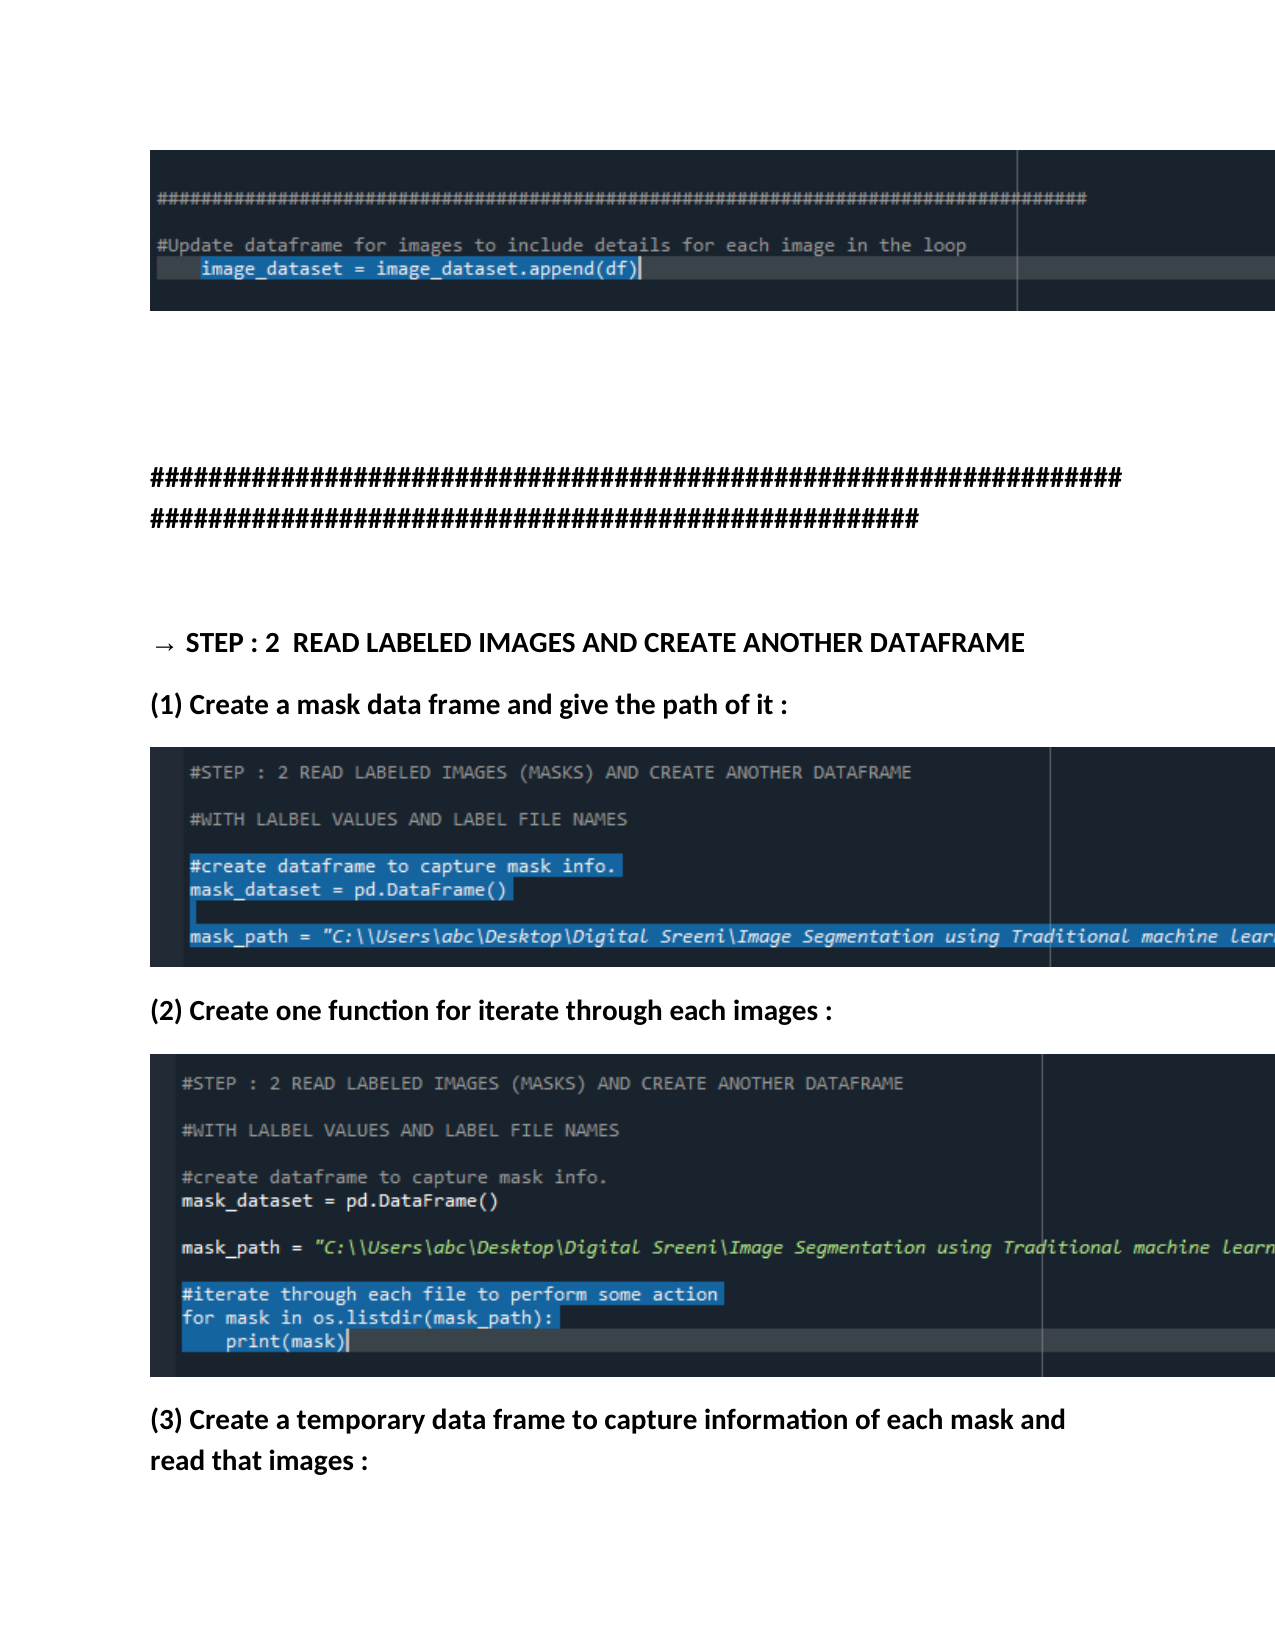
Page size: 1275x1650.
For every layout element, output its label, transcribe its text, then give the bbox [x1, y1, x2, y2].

picture [150, 747, 1275, 967]
text (3) Create a temporary data frame to capture information of each mask and read that images : [150, 1401, 1125, 1478]
text ######################################################################################################################## [150, 459, 1125, 536]
text → STEP : 2 READ LABELED IMAGES AND CREATE ANOTHER DATAFRAME [150, 624, 1125, 659]
picture [150, 1054, 1275, 1377]
text (1) Create a mask data frame and give the path of it : [150, 686, 1125, 721]
picture [150, 150, 1275, 311]
text (2) Create one function for iterate through each images : [150, 992, 1125, 1028]
